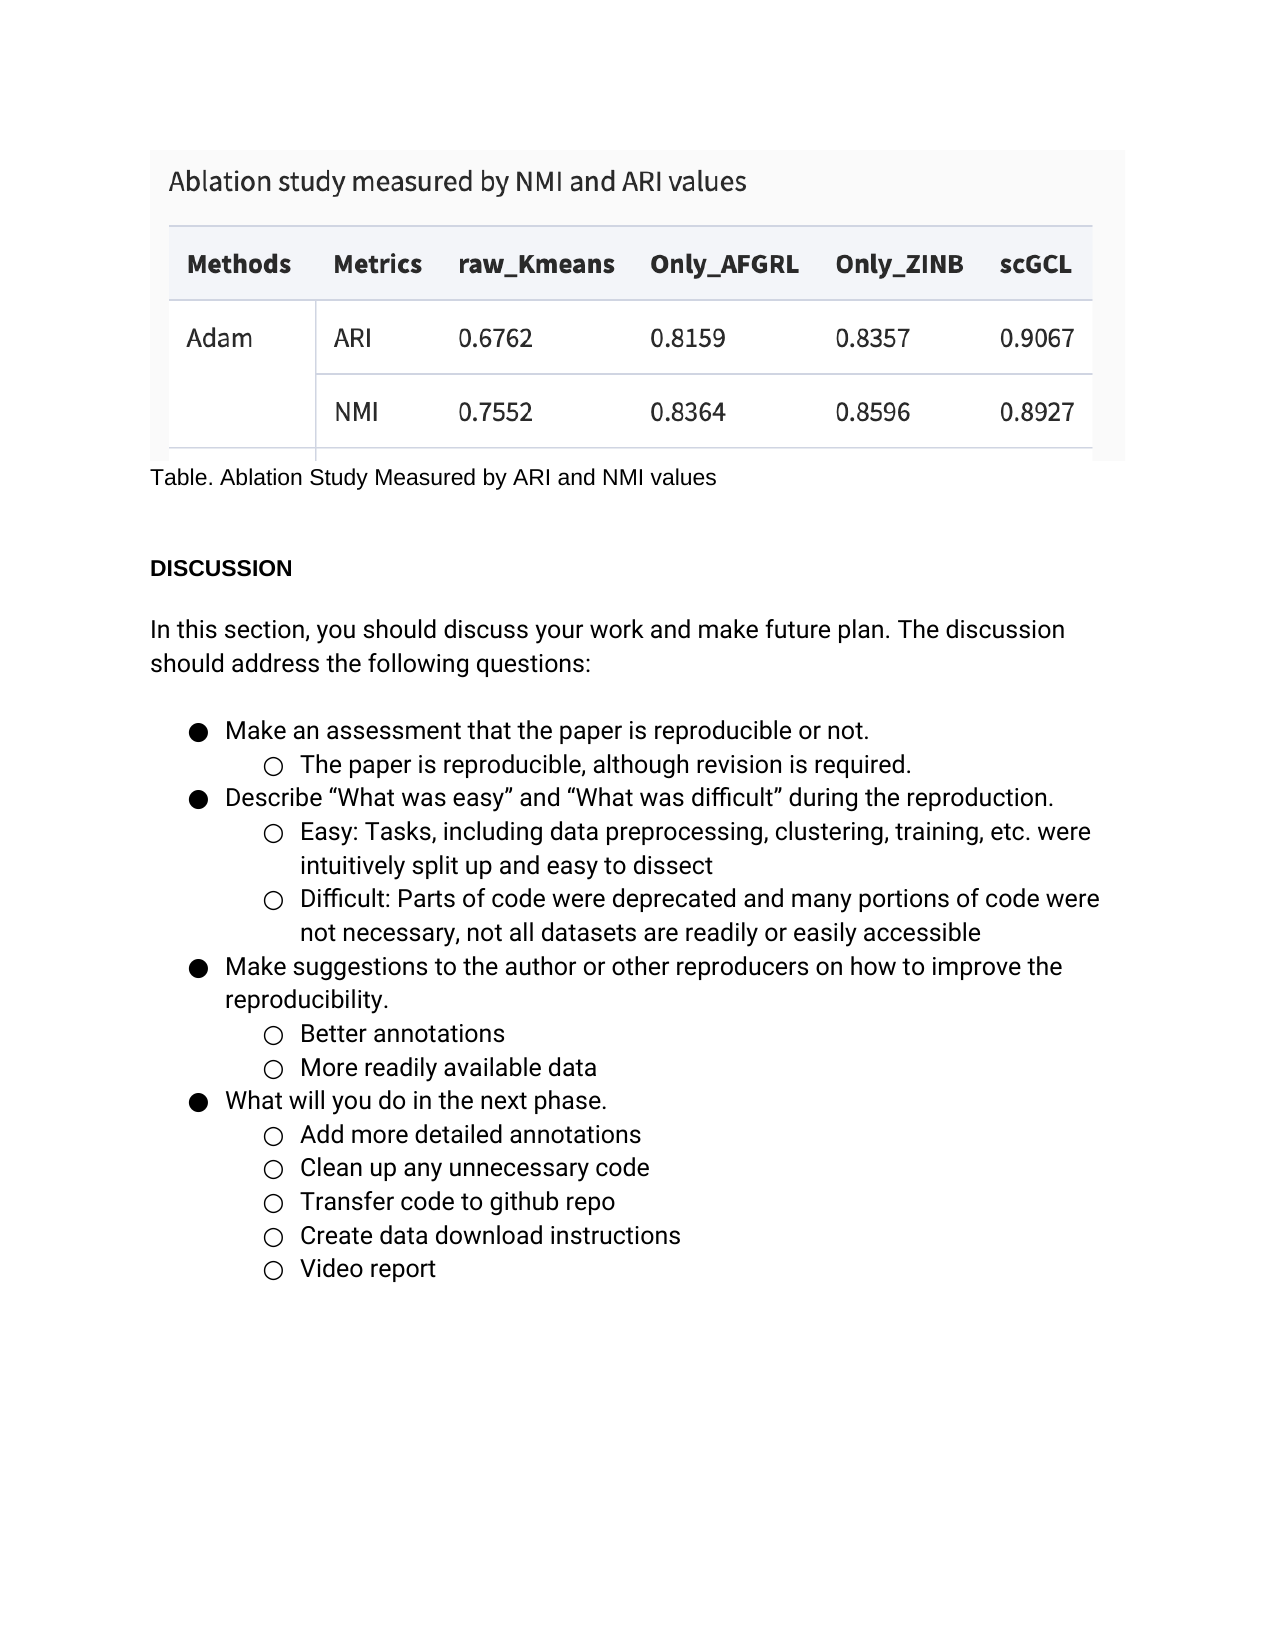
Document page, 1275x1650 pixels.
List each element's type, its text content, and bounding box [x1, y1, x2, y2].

list Add more detailed annotations [262, 1120, 1125, 1149]
list More readily available data [262, 1053, 1125, 1082]
list Make suggestions to the author or other reproducers on how to improve the reproducibility. [187, 952, 1125, 1015]
list Difficult: Parts of code were deprecated and many portions of code were not necessary, not all datasets are readily or easily accessible [262, 884, 1125, 947]
list Transfer code to github repo [262, 1187, 1125, 1217]
list Better annotations [262, 1019, 1125, 1048]
list Create data download instructions [262, 1221, 1125, 1250]
picture [150, 150, 1125, 461]
text In this section, you should discuss your work and make future plan. The discussion should address the following questions: [150, 615, 1125, 678]
text DISCUSSION [150, 555, 1125, 581]
list What will you do in the next phase. [187, 1086, 1125, 1116]
list Clean up any unnecessary code [262, 1154, 1125, 1183]
list Make an assessment that the paper is reproducible or not. [187, 716, 1125, 746]
list Easy: Tasks, including data preprocessing, clustering, training, etc. were intuitively split up and easy to dissect [262, 817, 1125, 880]
text Table. Ablation Study Measured by ARI and NMI values [150, 464, 1125, 491]
list The paper is reproducible, although revision is required. [262, 750, 1125, 779]
list Describe “What was easy” and “What was difficult” during the reproduction. [187, 783, 1125, 813]
list Video report [262, 1254, 1125, 1284]
